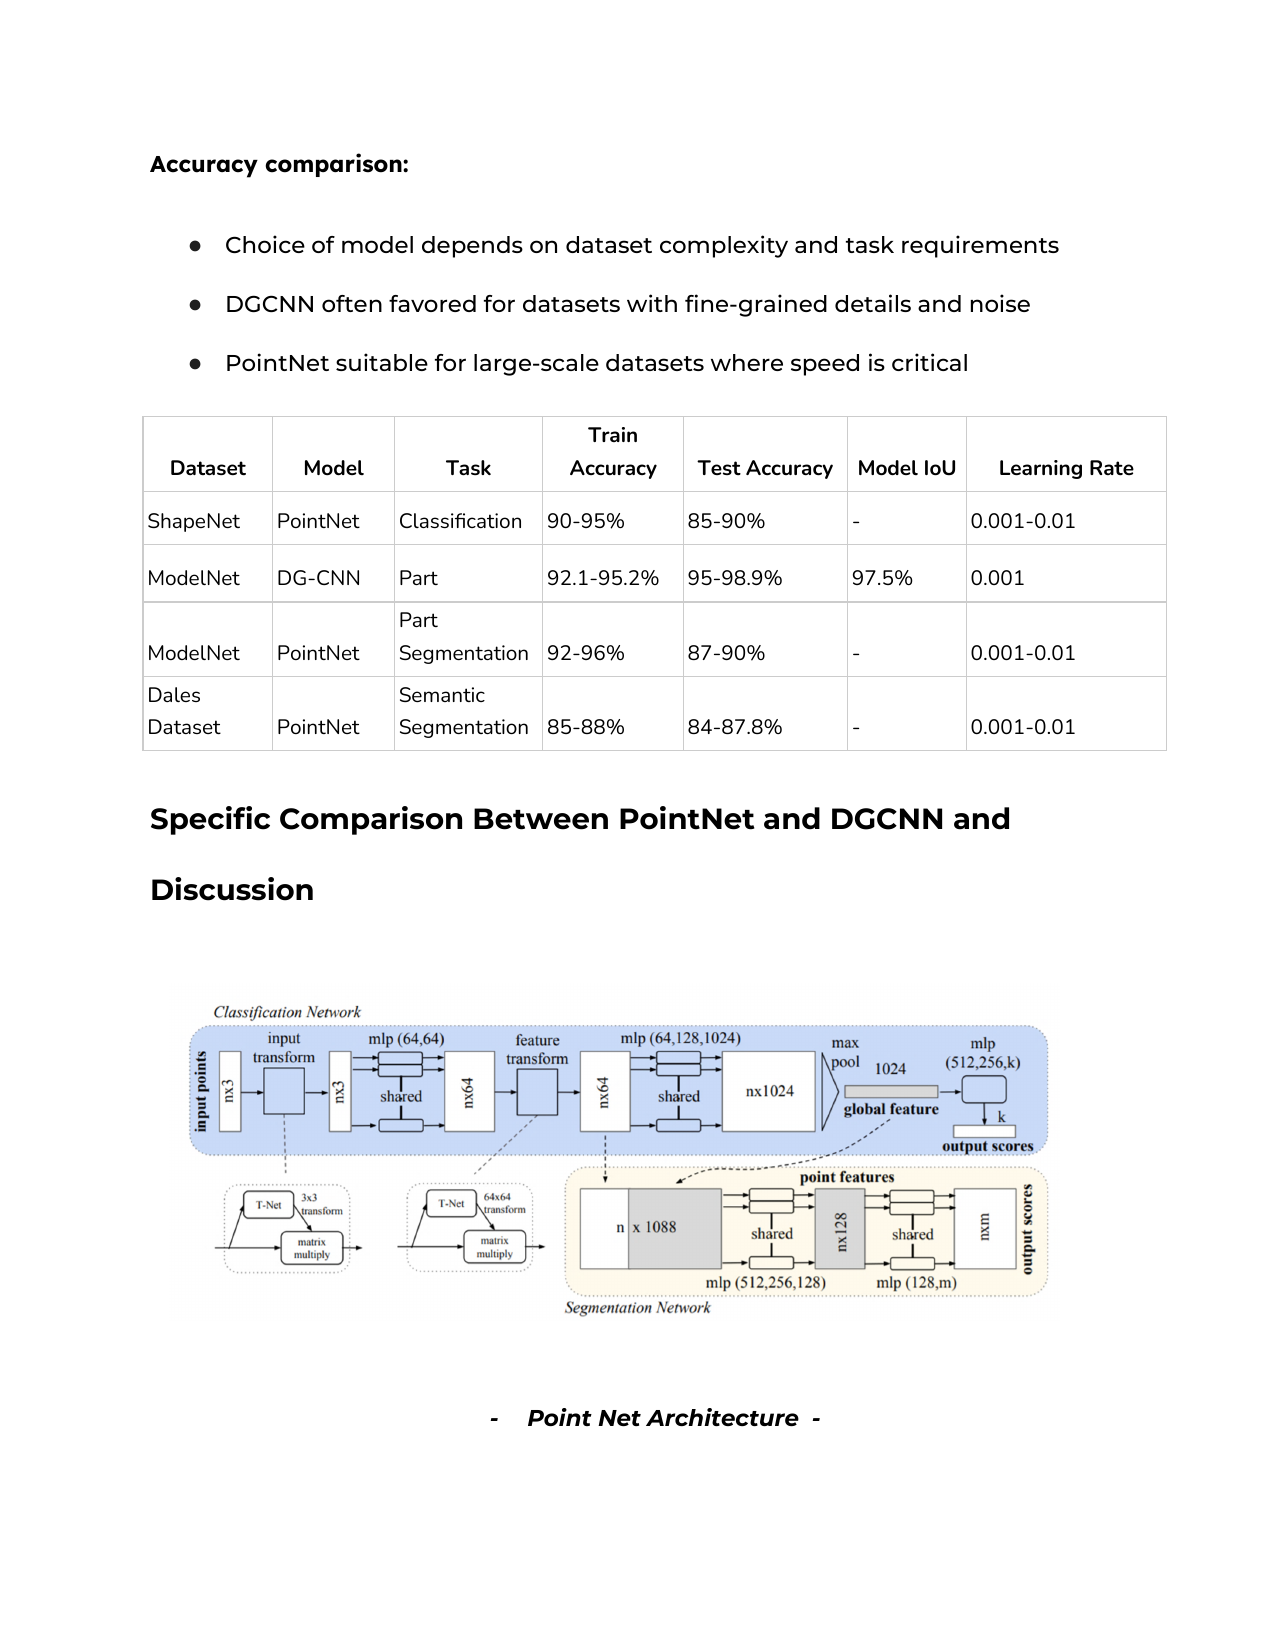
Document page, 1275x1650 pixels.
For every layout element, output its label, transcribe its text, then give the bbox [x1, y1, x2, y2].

table_cell 0.001 [967, 545, 1166, 601]
table_header Task [395, 417, 542, 491]
table_cell 0.001-0.01 [967, 492, 1166, 543]
list PointNet suitable for large-scale datasets where speed is critical [187, 348, 1125, 377]
table_cell 84-87.8% [684, 677, 847, 750]
table_cell 92.1-95.2% [543, 545, 683, 601]
table_cell Dales Dataset [144, 677, 272, 750]
table_cell Part [395, 545, 542, 601]
table_cell 92-96% [543, 603, 683, 676]
table_cell PointNet [273, 603, 394, 676]
list Choice of model depends on dataset complexity and task requirements [187, 230, 1125, 259]
table_cell PointNet [273, 677, 394, 750]
table_cell 90-95% [543, 492, 683, 543]
table_header Dataset [144, 417, 272, 491]
table_cell 97.5% [848, 545, 966, 601]
subtitle Specific Comparison Between PointNet and DGCNN and Discussion [150, 801, 1125, 908]
table_cell 95-98.9% [684, 545, 847, 601]
table_cell Classification [395, 492, 542, 543]
table_header Model IoU [848, 417, 966, 491]
table_cell Semantic Segmentation [395, 677, 542, 750]
list DGCNN often favored for datasets with fine-grained details and noise [187, 289, 1125, 318]
table_cell DG-CNN [273, 545, 394, 601]
table_cell PointNet [273, 492, 394, 543]
table_cell ModelNet [144, 603, 272, 676]
table_cell - [848, 492, 966, 543]
table_cell 87-90% [684, 603, 847, 676]
table_header Model [273, 417, 394, 491]
table_cell - [848, 603, 966, 676]
table_cell 0.001-0.01 [967, 603, 1166, 676]
subtitle Accuracy comparison: [150, 150, 1087, 179]
table_header Train Accuracy [543, 417, 683, 491]
table_cell 0.001-0.01 [967, 677, 1166, 750]
table_cell Part Segmentation [395, 603, 542, 676]
picture [168, 983, 1060, 1321]
table_cell ShapeNet [144, 492, 272, 543]
table_cell - [848, 677, 966, 750]
table_header Test Accuracy [684, 417, 847, 491]
table_cell 85-88% [543, 677, 683, 750]
table_header Learning Rate [967, 417, 1166, 491]
table_cell 85-90% [684, 492, 847, 543]
table_cell ModelNet [144, 545, 272, 601]
